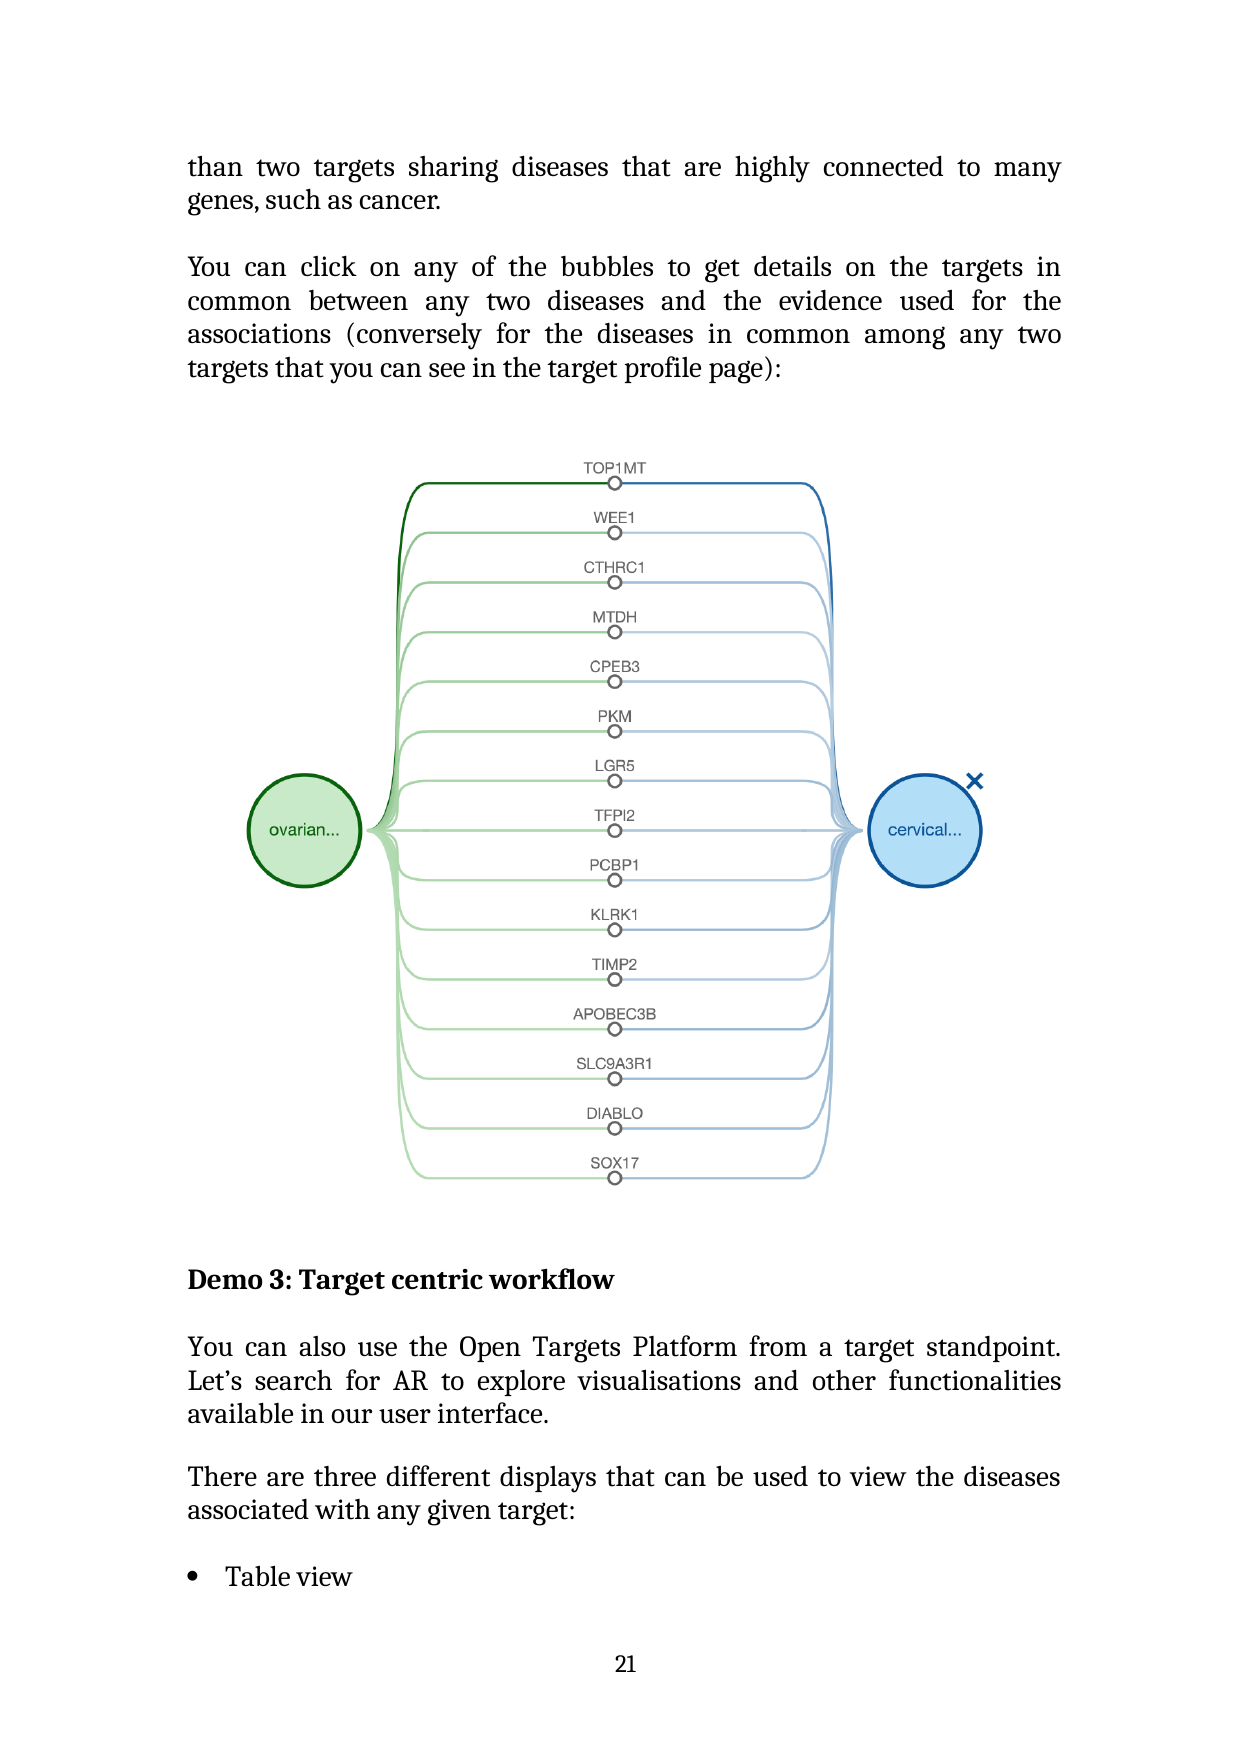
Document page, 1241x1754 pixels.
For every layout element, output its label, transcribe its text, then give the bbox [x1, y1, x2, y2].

subtitle Demo 3: Target centric workflow [187, 1263, 1063, 1297]
text There are three different displays that can be used to view the diseases associated with any given target: [187, 1460, 1063, 1527]
list Table view [187, 1561, 1063, 1594]
picture [187, 418, 1064, 1197]
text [187, 150, 1063, 217]
text You can click on any of the bubbles to get details on the targets in common between any two diseases and the evidence used for the associations (conversely for the diseases in common among any two targets that you can see in the target profile page): [187, 251, 1063, 385]
text You can also use the Open Targets Platform from a target standpoint. Let’s search for AR to explore visualisations and other functionalities available in our user interface. [187, 1331, 1063, 1431]
